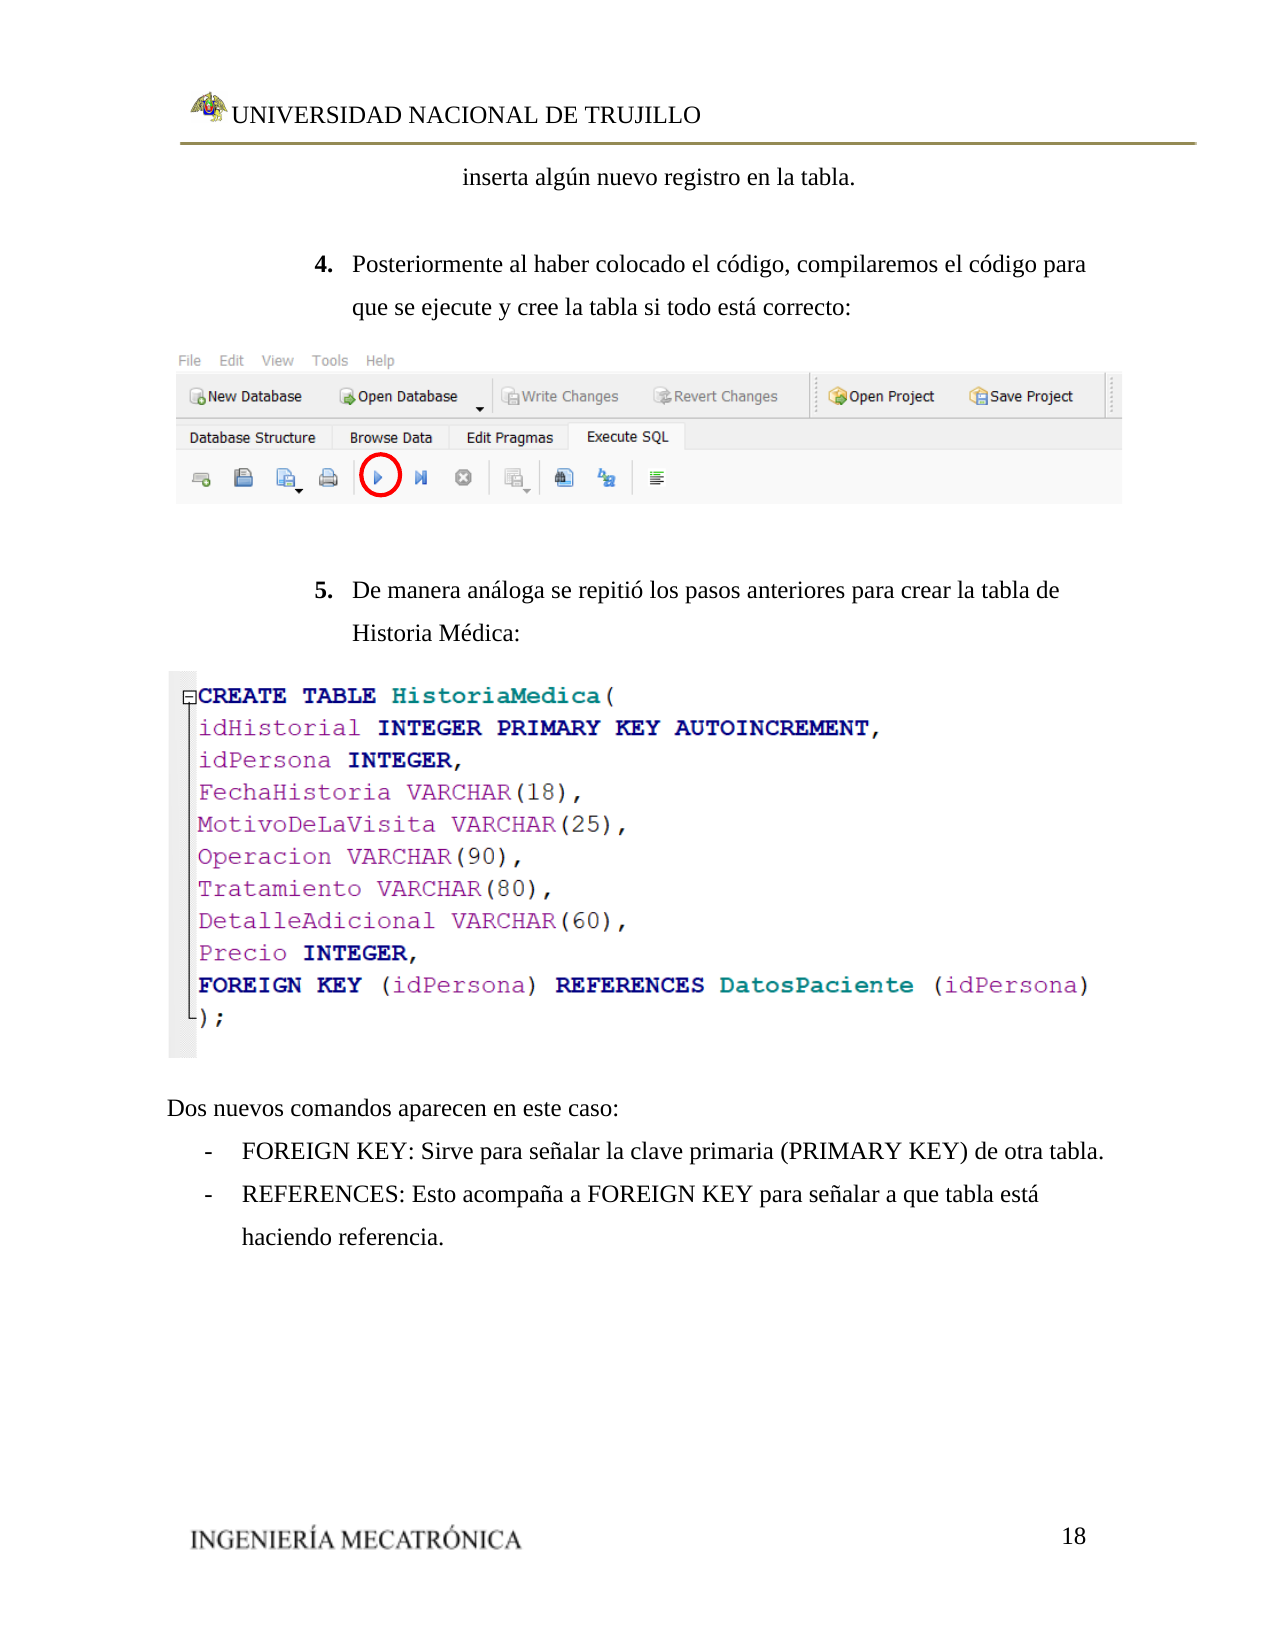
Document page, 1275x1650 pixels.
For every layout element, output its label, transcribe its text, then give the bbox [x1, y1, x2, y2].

list Posteriormente al haber colocado el código, compilaremos el código para que se ejecute y cree la tabla si todo está correcto: [314, 249, 1112, 321]
picture [168, 671, 1115, 1058]
list AUTOINCREMENT: Este comando es para generar un número único cuando se inserta algún nuevo registro en la tabla. [204, 162, 1112, 191]
picture [176, 1509, 569, 1570]
picture [190, 91, 228, 123]
text Dos nuevos comandos aparecen en este caso: [167, 1093, 1112, 1122]
list FOREIGN KEY: Sirve para señalar la clave primaria (PRIMARY KEY) de otra tabla. [204, 1136, 1112, 1165]
picture [176, 352, 1123, 504]
list De manera análoga se repitió los pasos anteriores para crear la tabla de Historia Médica: [314, 575, 1112, 647]
list REFERENCES: Esto acompaña a FOREIGN KEY para señalar a que tabla está haciendo referencia. [204, 1179, 1112, 1251]
